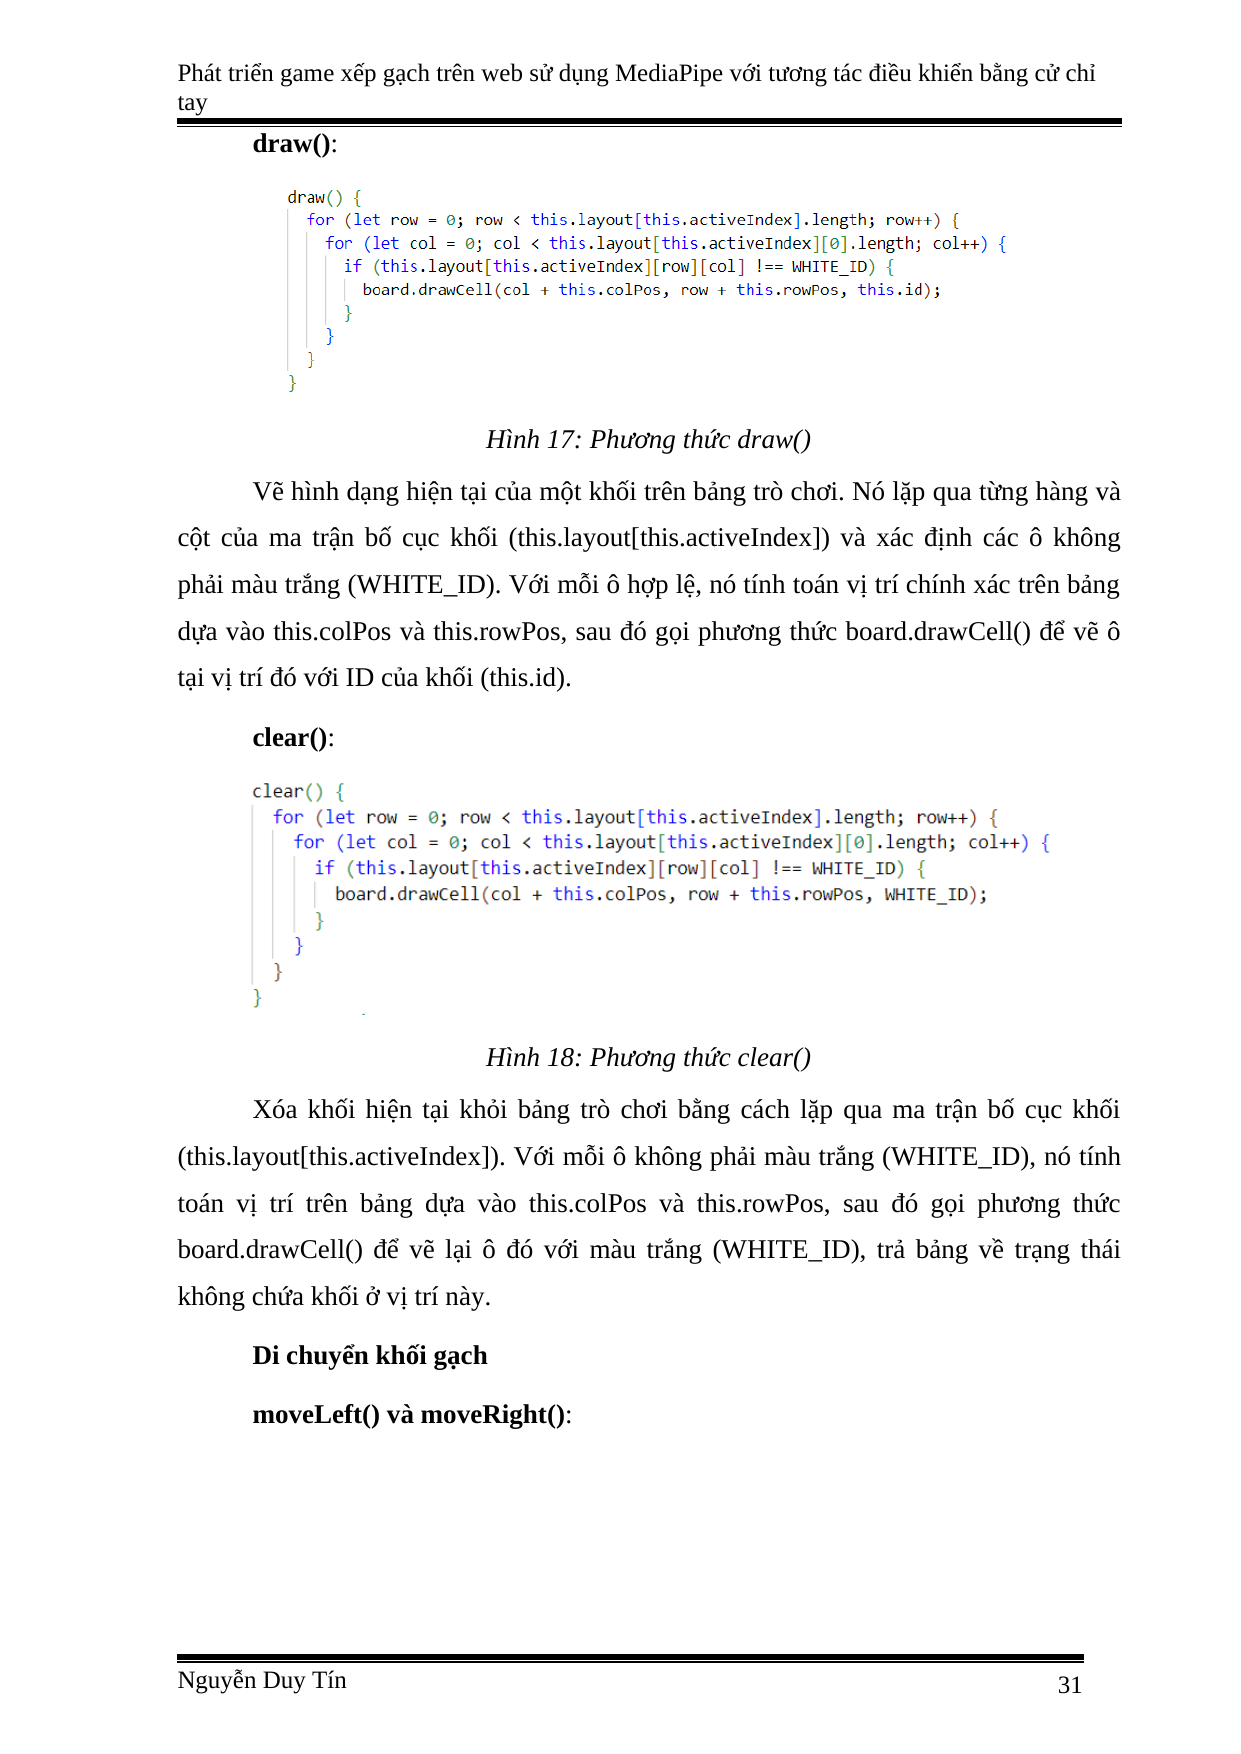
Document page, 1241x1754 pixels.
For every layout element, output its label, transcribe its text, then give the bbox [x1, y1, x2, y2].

list clear(): [177, 721, 1122, 752]
list draw(): [177, 127, 1122, 158]
picture [278, 186, 1021, 396]
picture [244, 779, 1056, 1015]
list Vẽ hình dạng hiện tại của một khối trên bảng trò chơi. Nó lặp qua từng hàng và cột của ma trận bố cục khối (this.layout[this.activeIndex]) và xác định các ô không phải màu trắng (WHITE_ID). Với mỗi ô hợp lệ, nó tính toán vị trí chính xác trên bảng dựa vào this.colPos và this.rowPos, sau đó gọi phương thức board.drawCell() để vẽ ô tại vị trí đó với ID của khối (this.id). [177, 475, 1122, 693]
list moveLeft() và moveRight(): [177, 1398, 1122, 1429]
list Xóa khối hiện tại khỏi bảng trò chơi bằng cách lặp qua ma trận bố cục khối (this.layout[this.activeIndex]). Với mỗi ô không phải màu trắng (WHITE_ID), nó tính toán vị trí trên bảng dựa vào this.colPos và this.rowPos, sau đó gọi phương thức board.drawCell() để vẽ lại ô đó với màu trắng (WHITE_ID), trả bảng về trạng thái không chứa khối ở vị trí này. [177, 1093, 1122, 1311]
list Di chuyển khối gạch [177, 1339, 1122, 1370]
text Hình 17: Phương thức draw() [177, 423, 1122, 454]
text Hình 18: Phương thức clear() [177, 1041, 1122, 1073]
